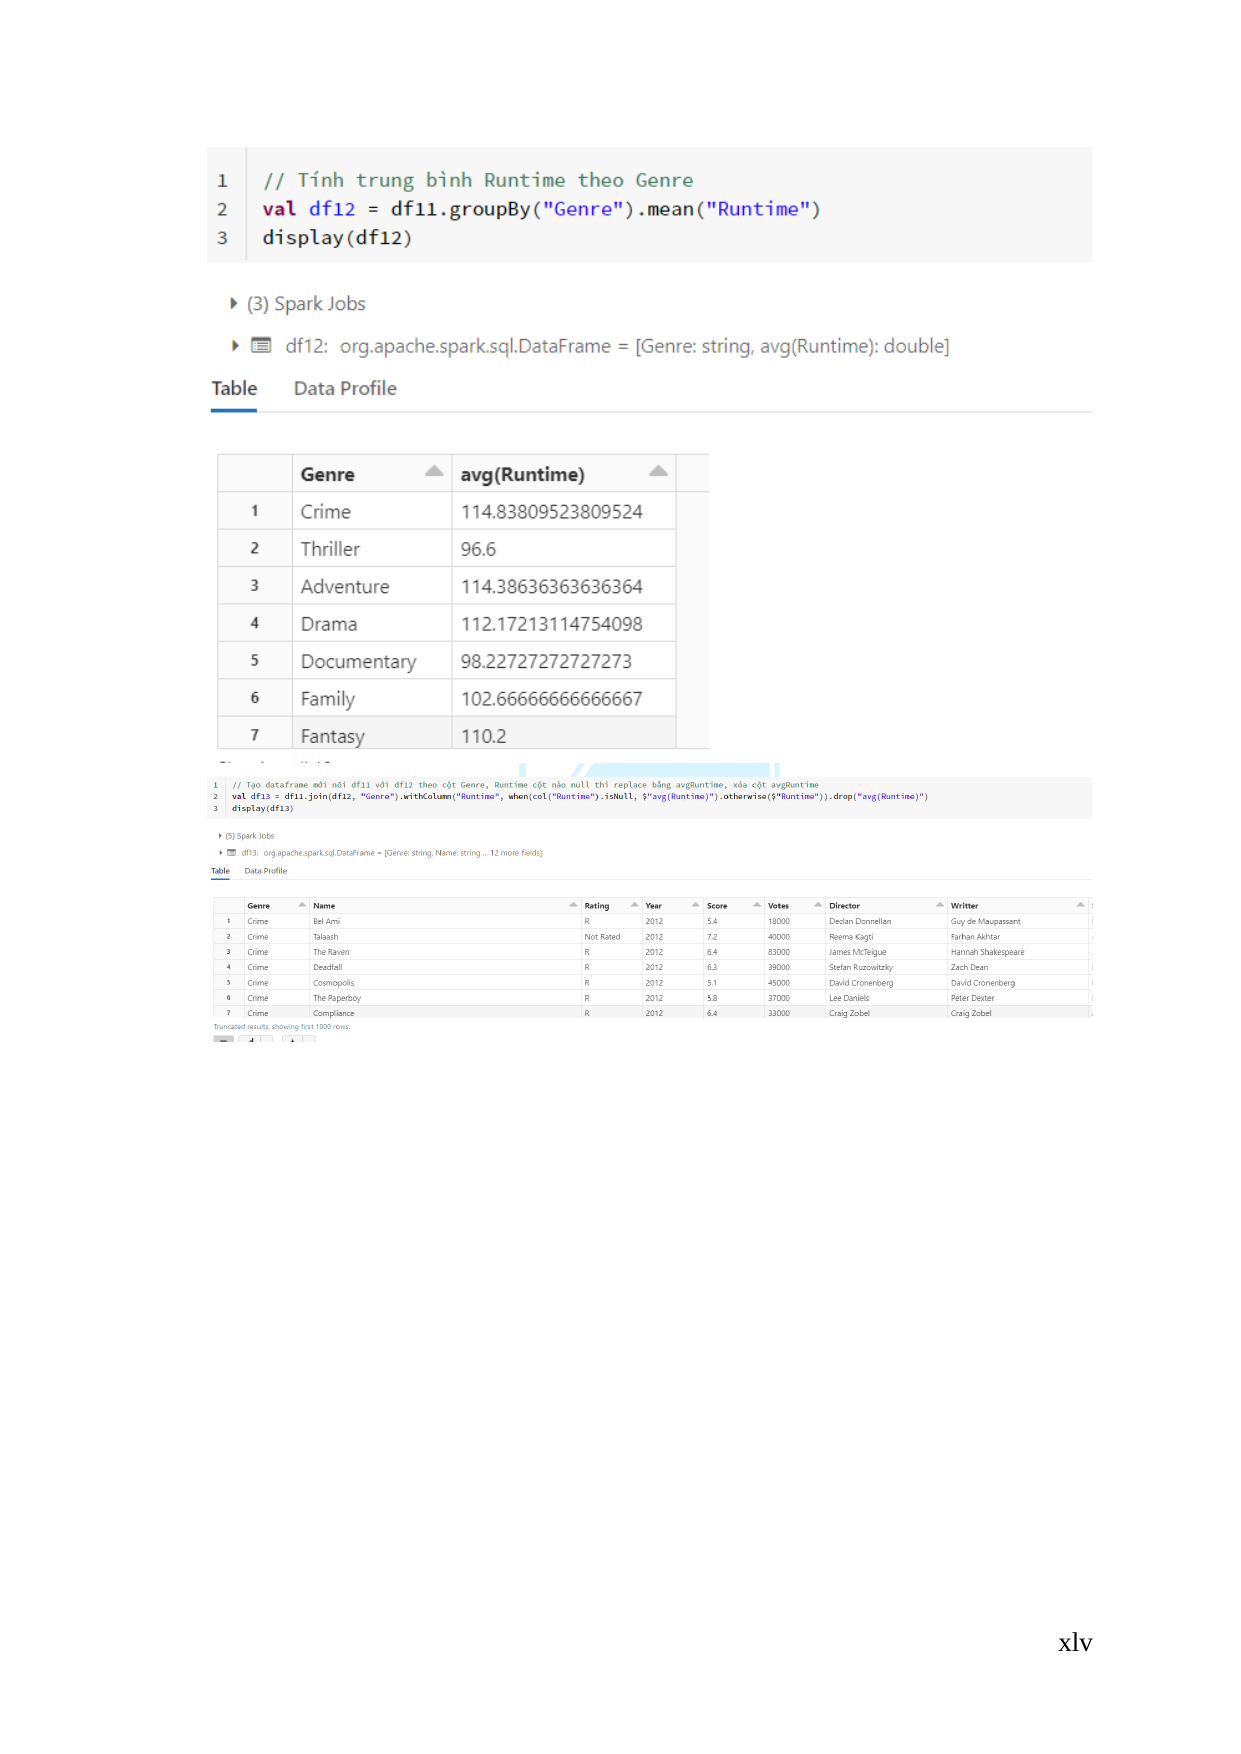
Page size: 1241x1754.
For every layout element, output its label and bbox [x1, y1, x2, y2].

picture [206, 777, 1093, 1042]
picture [206, 147, 1093, 763]
